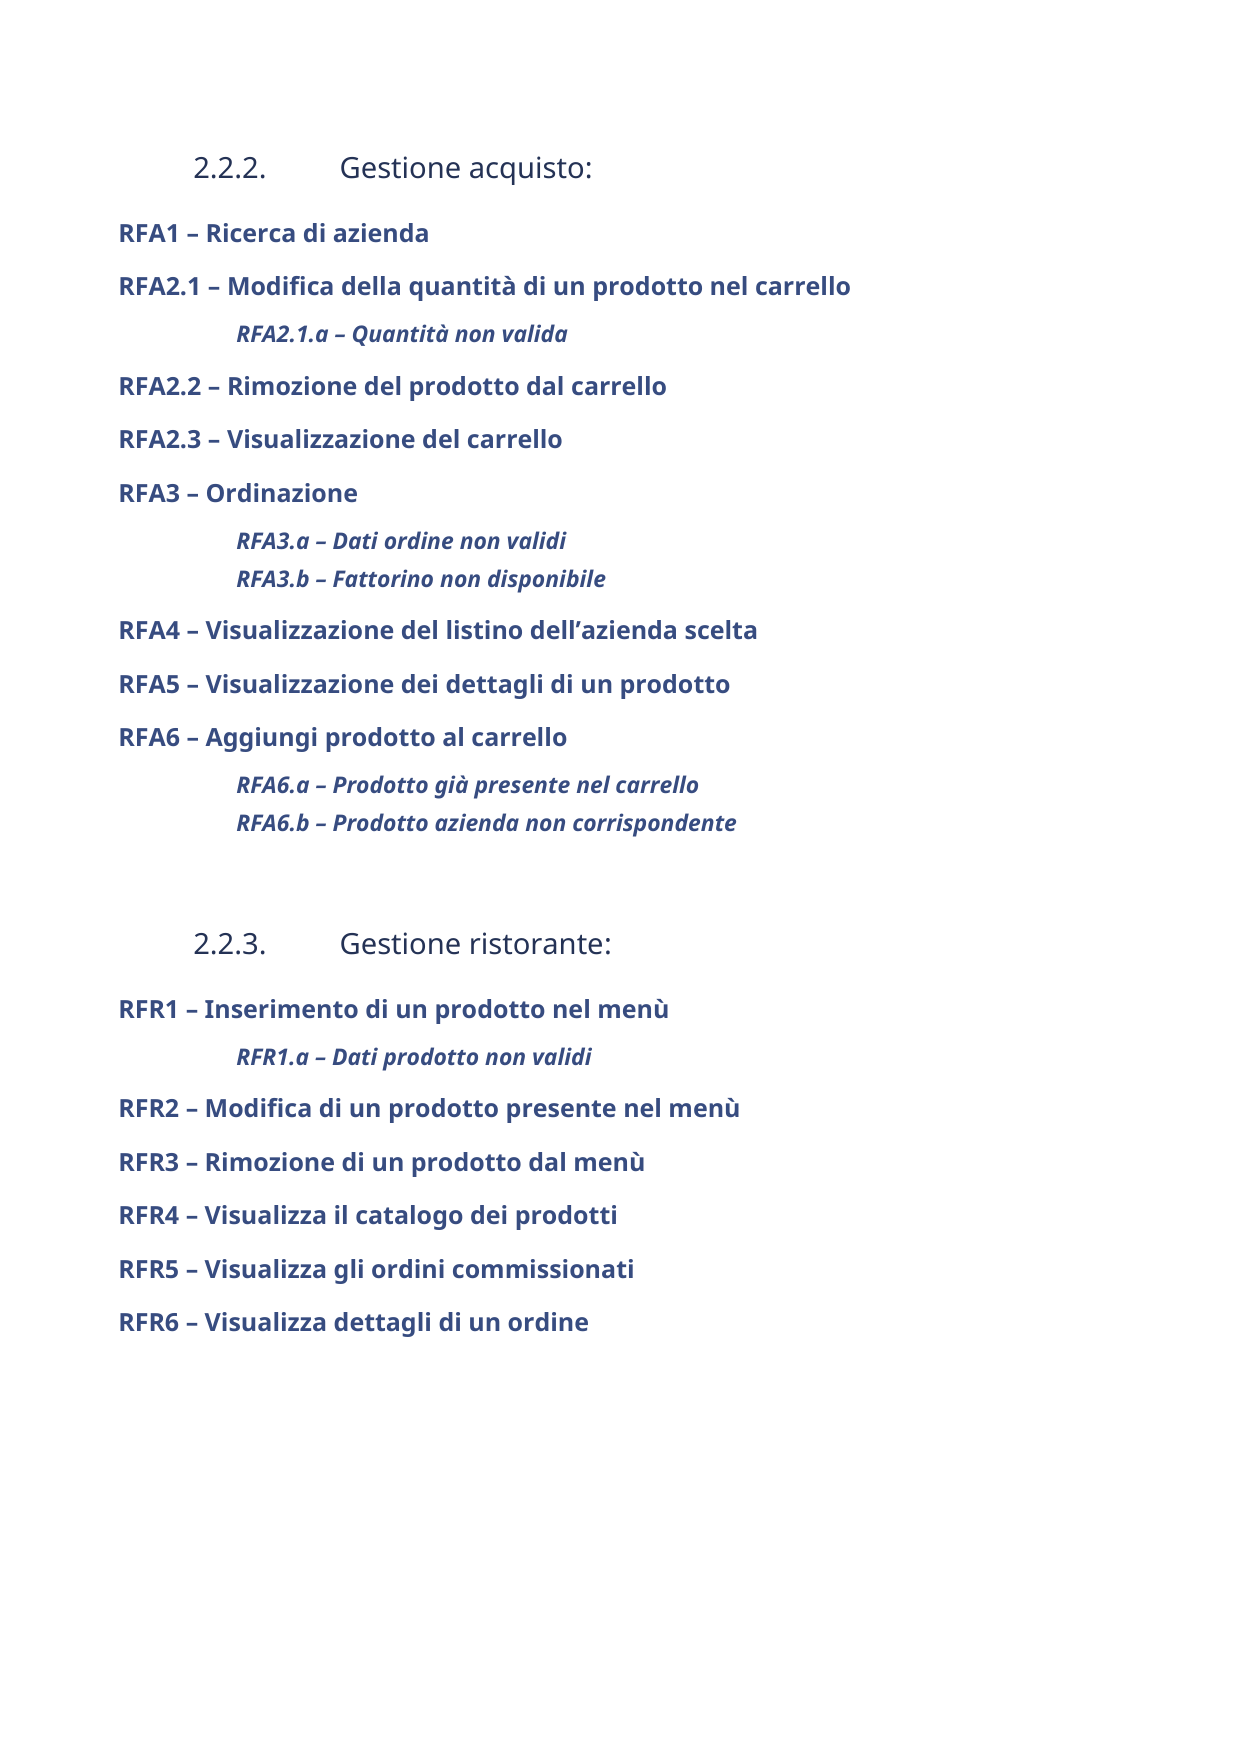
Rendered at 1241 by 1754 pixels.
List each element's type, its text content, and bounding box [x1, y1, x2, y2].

subtitle RFR5 – Visualizza gli ordini commissionati [118, 1251, 1122, 1285]
subtitle RFA2.3 – Visualizzazione del carrello [118, 422, 1122, 456]
subtitle RFA3 – Ordinazione [118, 475, 1122, 509]
subtitle RFR1.a – Dati prodotto non validi [236, 1041, 1122, 1072]
subtitle RFA6 – Aggiungi prodotto al carrello [118, 720, 1122, 754]
subtitle RFR3 – Rimozione di un prodotto dal menù [118, 1144, 1122, 1178]
subtitle RFA6.b – Prodotto azienda non corrispondente [236, 807, 1122, 838]
subtitle RFR6 – Visualizza dettagli di un ordine [118, 1305, 1122, 1339]
subtitle RFA2.1 – Modifica della quantità di un prodotto nel carrello [118, 269, 1122, 303]
subtitle RFA6.a – Prodotto già presente nel carrello [236, 769, 1122, 800]
subtitle RFA4 – Visualizzazione del listino dell’azienda scelta [118, 613, 1122, 647]
subtitle RFA2.1.a – Quantità non valida [236, 318, 1122, 349]
subtitle RFR2 – Modifica di un prodotto presente nel menù [118, 1091, 1122, 1125]
subtitle Gestione ristorante: [193, 923, 1122, 963]
subtitle Gestione acquisto: [193, 148, 1122, 187]
subtitle RFA5 – Visualizzazione dei dettagli di un prodotto [118, 666, 1122, 701]
subtitle RFA2.2 – Rimozione del prodotto dal carrello [118, 368, 1122, 403]
subtitle RFR4 – Visualizza il catalogo dei prodotti [118, 1198, 1122, 1232]
subtitle RFA3.b – Fattorino non disponibile [236, 563, 1122, 594]
subtitle RFA3.a – Dati ordine non validi [236, 525, 1122, 556]
subtitle RFR1 – Inserimento di un prodotto nel menù [118, 991, 1122, 1025]
subtitle RFA1 – Ricerca di azienda [118, 215, 1122, 249]
